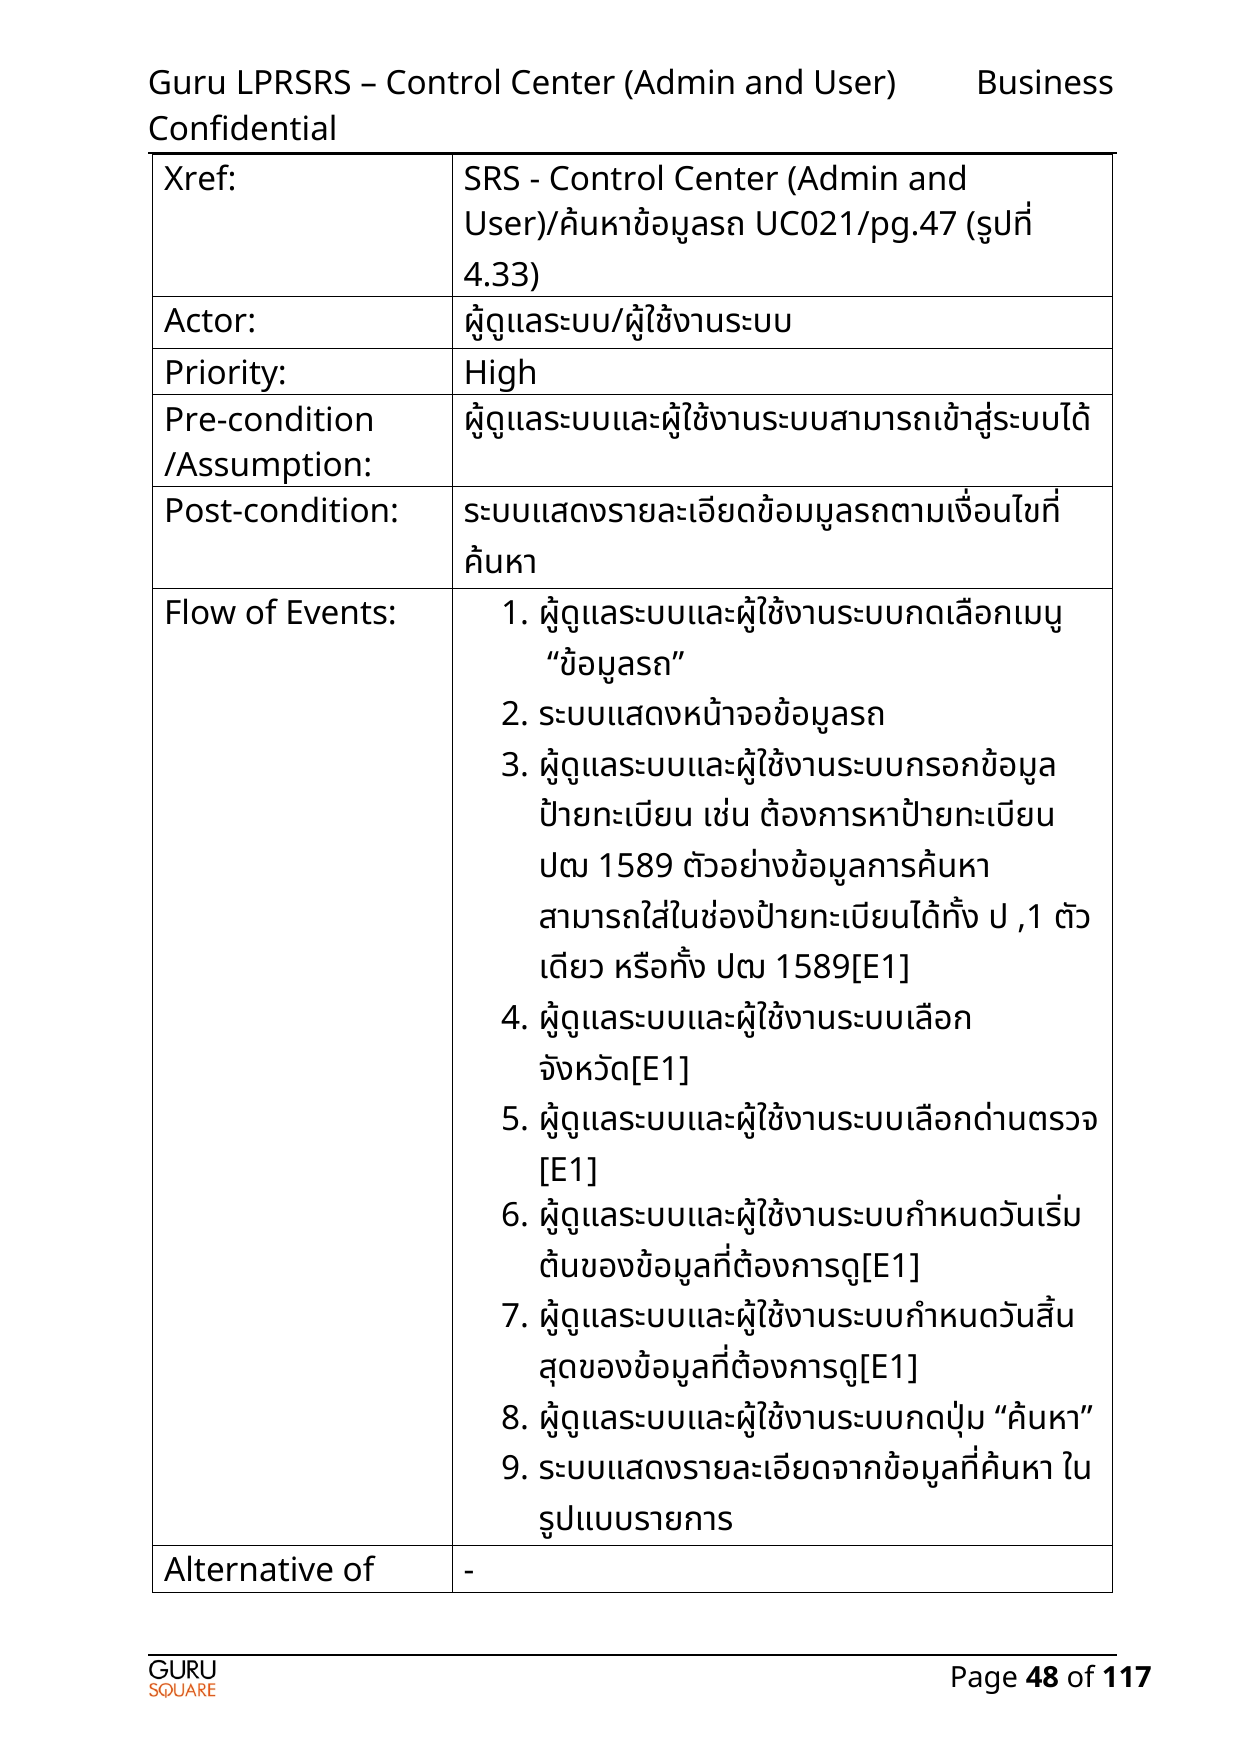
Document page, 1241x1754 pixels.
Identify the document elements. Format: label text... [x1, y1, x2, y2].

table_cell Xref: [153, 155, 452, 296]
table_cell - [453, 1546, 1112, 1592]
table_cell ผู้ดูแลระบบ/ผู้ใช้งานระบบ [453, 297, 1112, 348]
table_cell Actor: [153, 297, 452, 348]
table_cell ผู้ดูแลระบบและผู้ใช้งานระบบสามารถเข้าสู่ระบบได้ [453, 395, 1112, 486]
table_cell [153, 1546, 452, 1592]
table_cell ผู้ดูแลระบบและผู้ใช้งานระบบกดเลือกเมนู “ข้อมูลรถ” ระบบแสดงหน้าจอข้อมูลรถ ผู้ดูแลระบบและผู้ใช้งานระบบกรอกข้อมูลป้ายทะเบียน เช่น ต้องการหาป้ายทะเบียน ปฒ 1589 ตัวอย่างข้อมูลการค้นหา สามารถใส่ในช่องป้ายทะเบียนได้ทั้ง ป ,1 ตัวเดียว หรือทั้ง ปฒ 1589[E1] ผู้ดูแลระบบและผู้ใช้งานระบบเลือกจังหวัด[E1] ผู้ดูแลระบบและผู้ใช้งานระบบเลือกด่านตรวจ [E1] ผู้ดูแลระบบและผู้ใช้งานระบบกำหนดวันเริ่มต้นของข้อมูลที่ต้องการดู[E1] ผู้ดูแลระบบและผู้ใช้งานระบบกำหนดวันสิ้นสุดของข้อมูลที่ต้องการดู[E1] ผู้ดูแลระบบและผู้ใช้งานระบบกดปุ่ม “ค้นหา” ระบบแสดงรายละเอียดจากข้อมูลที่ค้นหา ในรูปแบบรายการ [453, 589, 1112, 1545]
table_cell Priority: [153, 349, 452, 394]
table_cell Pre-condition /Assumption: [153, 395, 452, 486]
table_cell High [453, 349, 1112, 394]
table_cell Post-condition: [153, 487, 452, 588]
table_cell ระบบแสดงรายละเอียดข้อมมูลรถตามเงื่อนไขที่ค้นหา [453, 487, 1112, 588]
picture [147, 1657, 218, 1699]
table_cell Flow of Events: [153, 589, 452, 1545]
